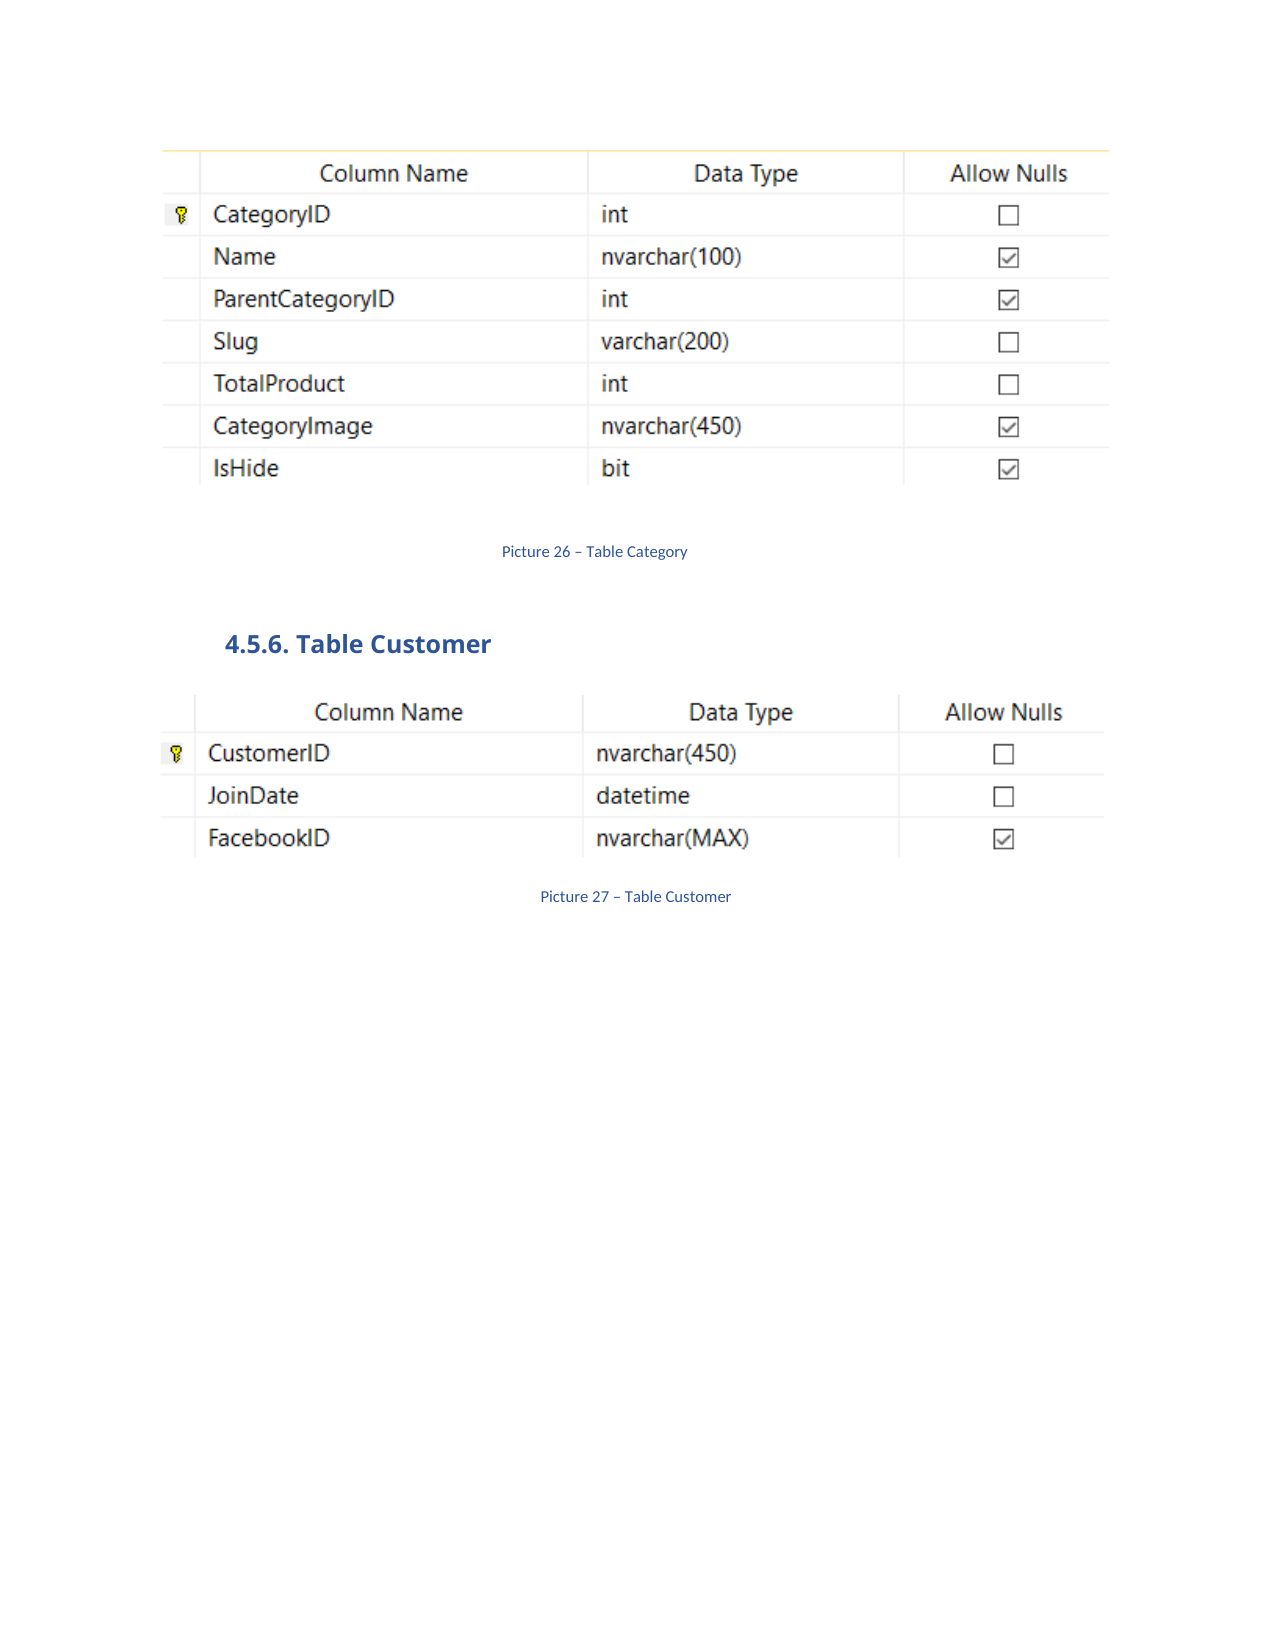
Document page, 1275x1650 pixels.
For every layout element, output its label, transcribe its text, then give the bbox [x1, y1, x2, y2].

picture [160, 695, 1104, 857]
subtitle Table Customer [225, 627, 1125, 661]
picture [162, 150, 1109, 485]
